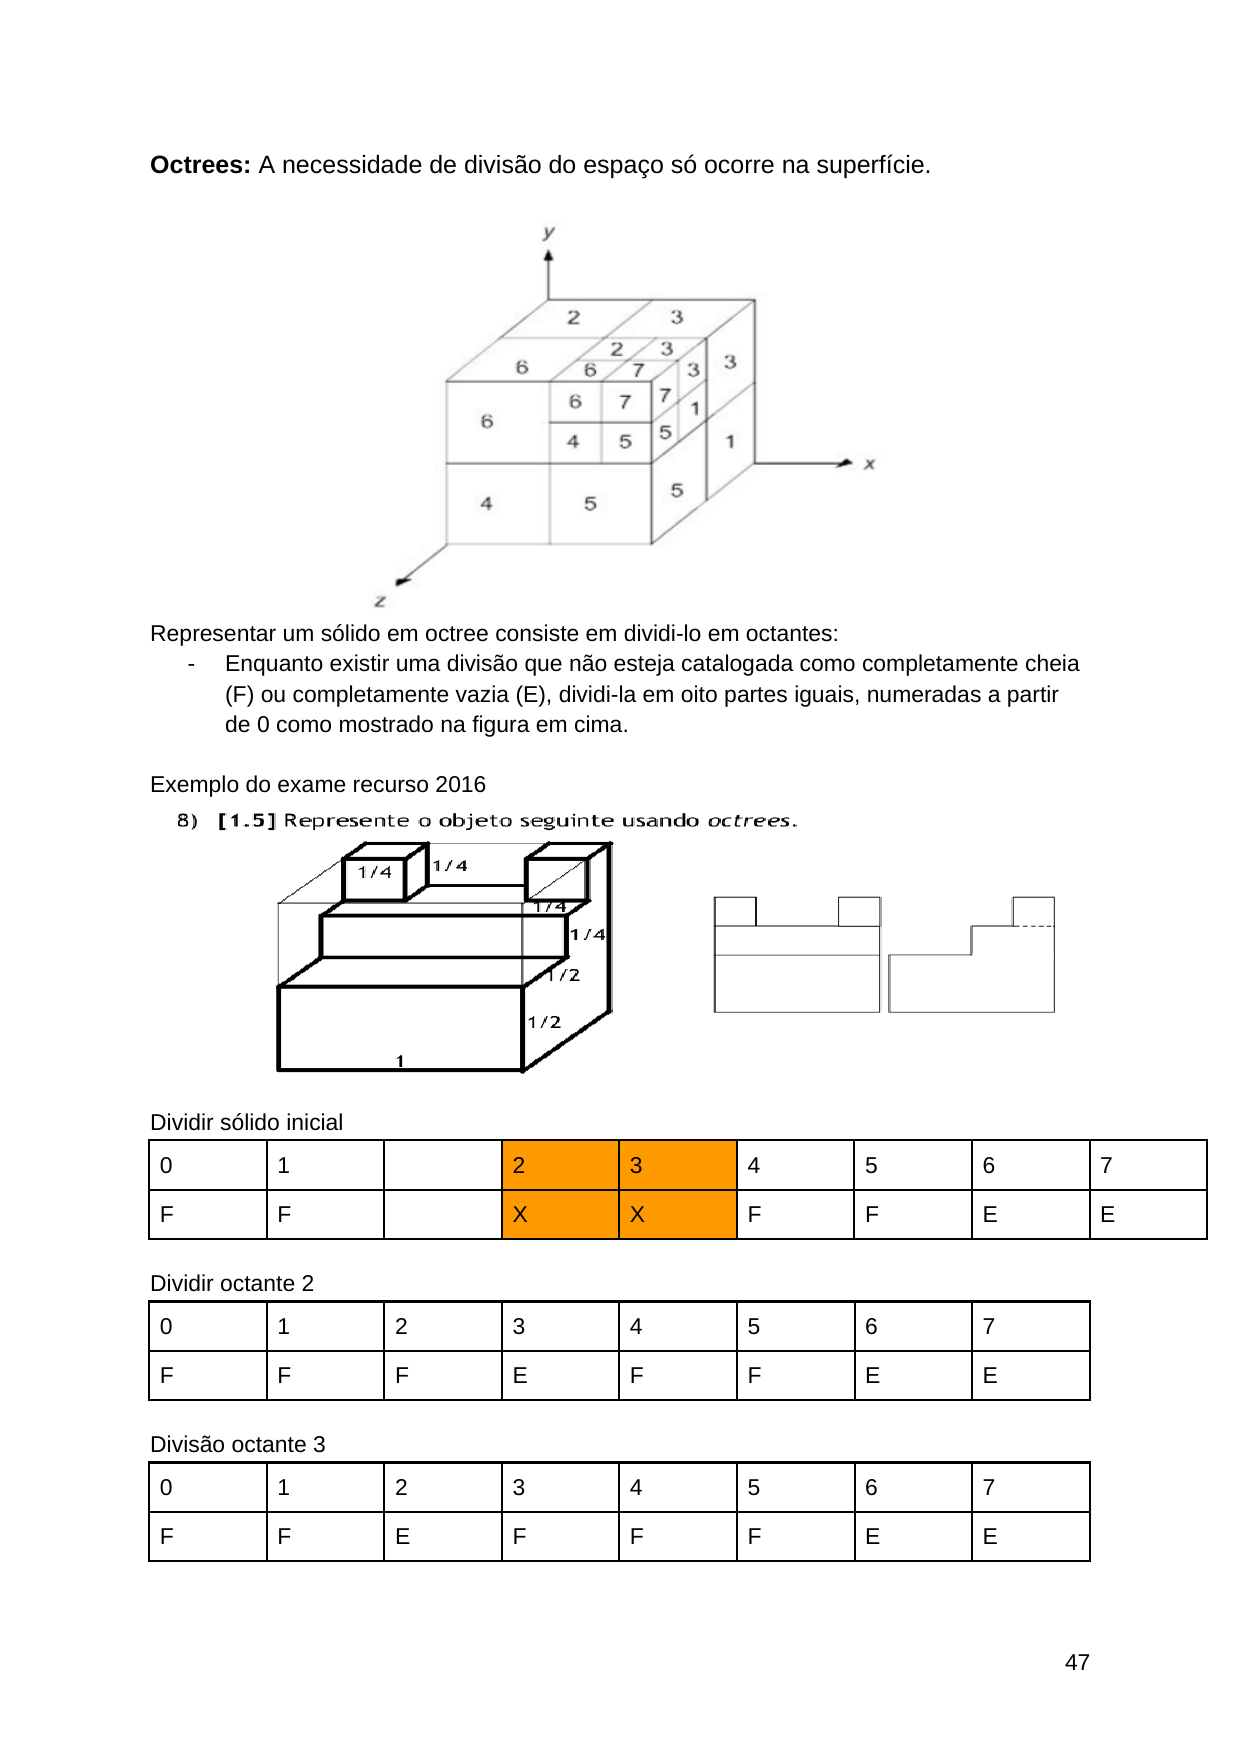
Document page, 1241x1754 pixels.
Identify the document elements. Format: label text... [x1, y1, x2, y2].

table_header 1 [268, 1303, 383, 1350]
text Representar um sólido em octree consiste em dividi-lo em octantes: [150, 620, 1090, 646]
table_header 1 [268, 1141, 383, 1189]
table_header [385, 1141, 501, 1189]
table_header 3 [620, 1141, 736, 1189]
table_cell F [268, 1513, 383, 1560]
table_cell [385, 1191, 501, 1238]
table_header 6 [856, 1464, 971, 1511]
table_cell E [1091, 1191, 1206, 1238]
table_header 4 [738, 1141, 853, 1189]
table_header 0 [150, 1464, 266, 1511]
table_cell F [738, 1513, 854, 1560]
text Exemplo do exame recurso 2016 [150, 771, 1090, 797]
table_cell F [738, 1191, 853, 1238]
picture [150, 801, 1084, 1076]
table_header 5 [738, 1303, 854, 1350]
table_header 2 [385, 1464, 501, 1511]
table_header 1 [268, 1464, 383, 1511]
table_cell X [620, 1191, 736, 1238]
table_cell E [385, 1513, 501, 1560]
text Dividir octante 2 [150, 1270, 1090, 1297]
table_cell F [268, 1352, 383, 1399]
table_cell F [150, 1513, 266, 1560]
text Divisão octante 3 [150, 1431, 1090, 1458]
table_header 5 [855, 1141, 971, 1189]
picture [357, 211, 884, 617]
table_header 5 [738, 1464, 854, 1511]
table_cell F [268, 1191, 383, 1238]
text Dividir sólido inicial [150, 1109, 1090, 1136]
table_header 6 [856, 1303, 971, 1350]
table_cell F [503, 1513, 618, 1560]
table_header 0 [150, 1141, 266, 1189]
table_header 2 [503, 1141, 618, 1189]
table_header 3 [503, 1303, 618, 1350]
table_header 7 [973, 1303, 1089, 1350]
text Octrees: A necessidade de divisão do espaço só ocorre na superfície. [150, 150, 1090, 179]
table_cell E [973, 1513, 1089, 1560]
table_cell E [503, 1352, 618, 1399]
table_header 3 [503, 1464, 618, 1511]
table_cell E [973, 1191, 1089, 1238]
table_header 2 [385, 1303, 501, 1350]
table_header 4 [620, 1303, 736, 1350]
table_header 7 [1091, 1141, 1206, 1189]
table_cell F [385, 1352, 501, 1399]
table_header 6 [973, 1141, 1089, 1189]
list Enquanto existir uma divisão que não esteja catalogada como completamente cheia (F) ou completamente vazia (E), dividi-la em oito partes iguais, numeradas a partir de 0 como mostrado na figura em cima. [187, 650, 1090, 737]
table_cell E [856, 1513, 971, 1560]
table_cell E [856, 1352, 971, 1399]
table_cell F [620, 1352, 736, 1399]
table_cell F [855, 1191, 971, 1238]
table_header 0 [150, 1303, 266, 1350]
table_cell X [503, 1191, 618, 1238]
table_header 7 [973, 1464, 1089, 1511]
table_cell F [620, 1513, 736, 1560]
table_cell E [973, 1352, 1089, 1399]
table_header 4 [620, 1464, 736, 1511]
table_cell F [150, 1352, 266, 1399]
table_cell F [150, 1191, 266, 1238]
table_cell F [738, 1352, 854, 1399]
